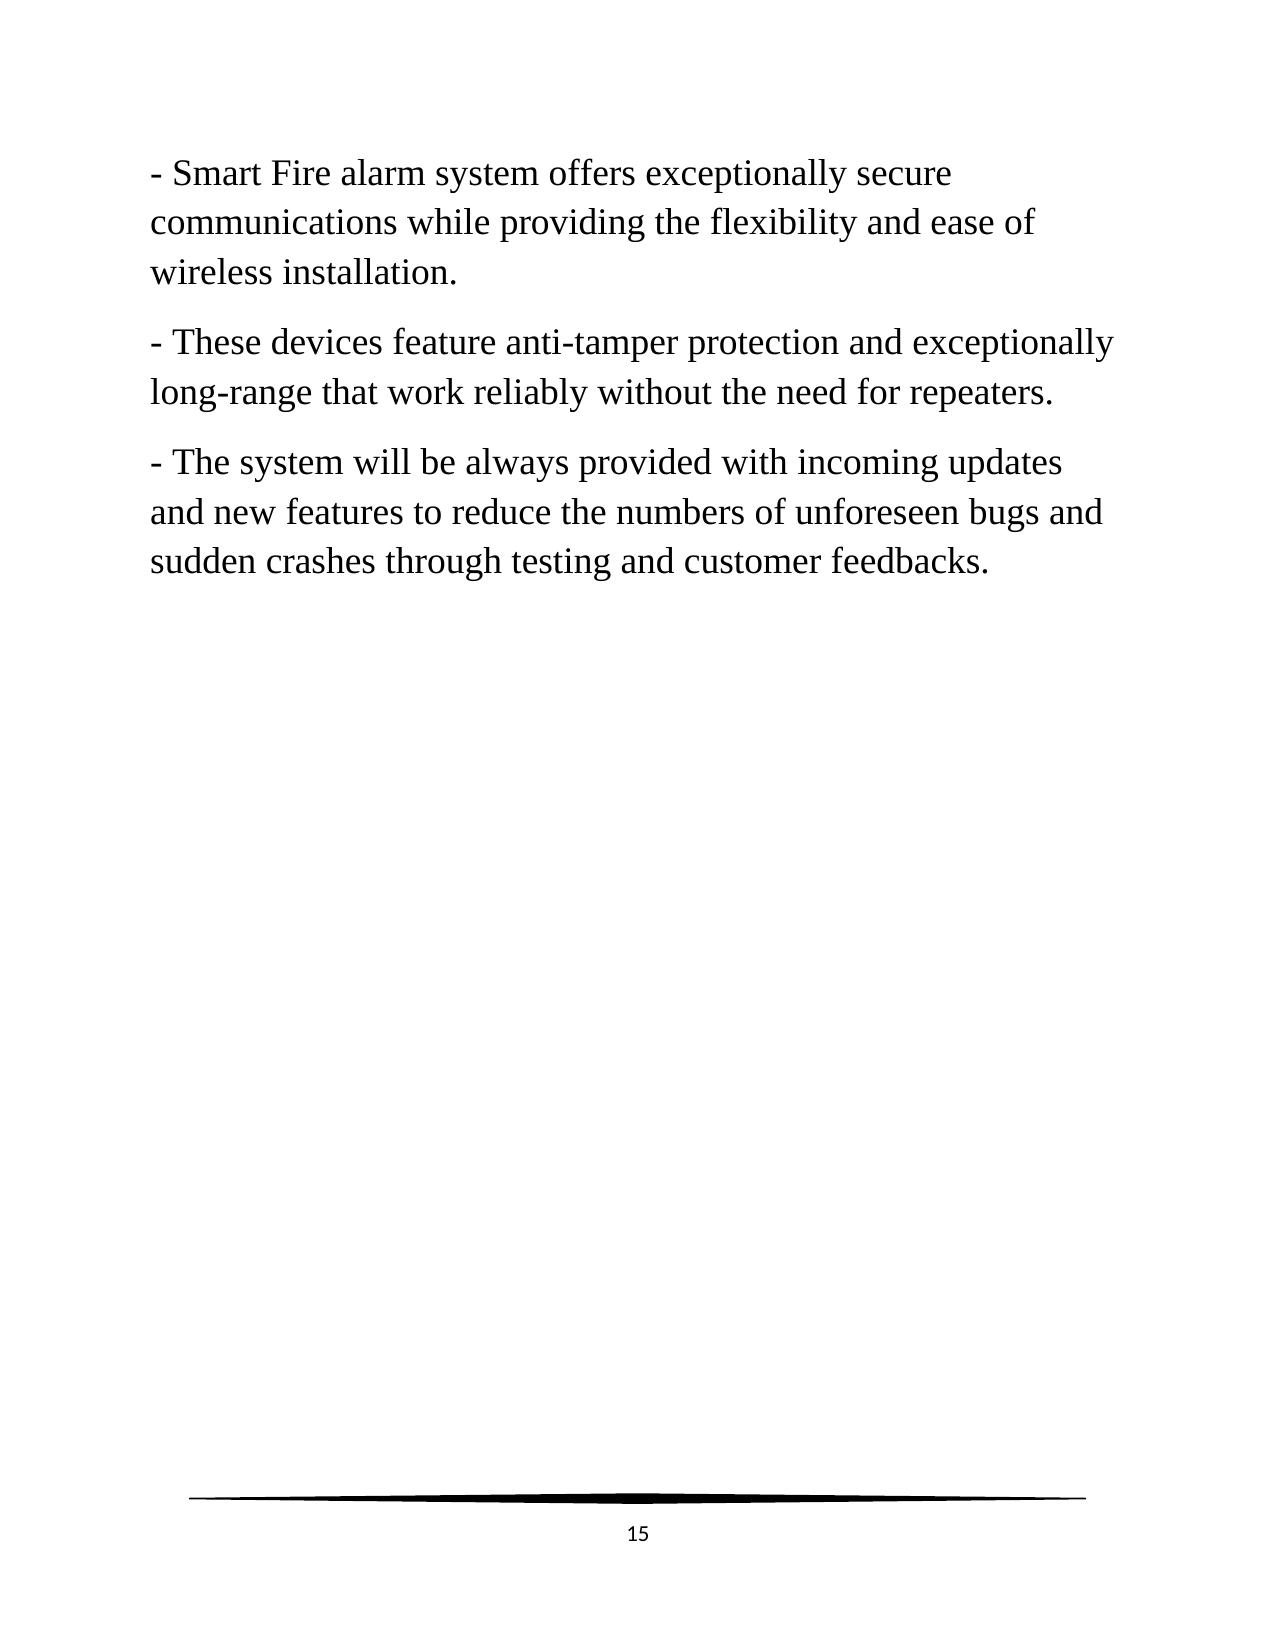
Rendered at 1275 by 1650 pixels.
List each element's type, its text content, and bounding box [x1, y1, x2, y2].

text - Smart Fire alarm system offers exceptionally secure communications while providing the flexibility and ease of wireless installation. [150, 150, 1125, 292]
text - The system will be always provided with incoming updates and new features to reduce the numbers of unforeseen bugs and sudden crashes through testing and customer feedbacks. [150, 439, 1125, 582]
text - These devices feature anti-tamper protection and exceptionally long-range that work reliably without the need for repeaters. [150, 319, 1125, 412]
